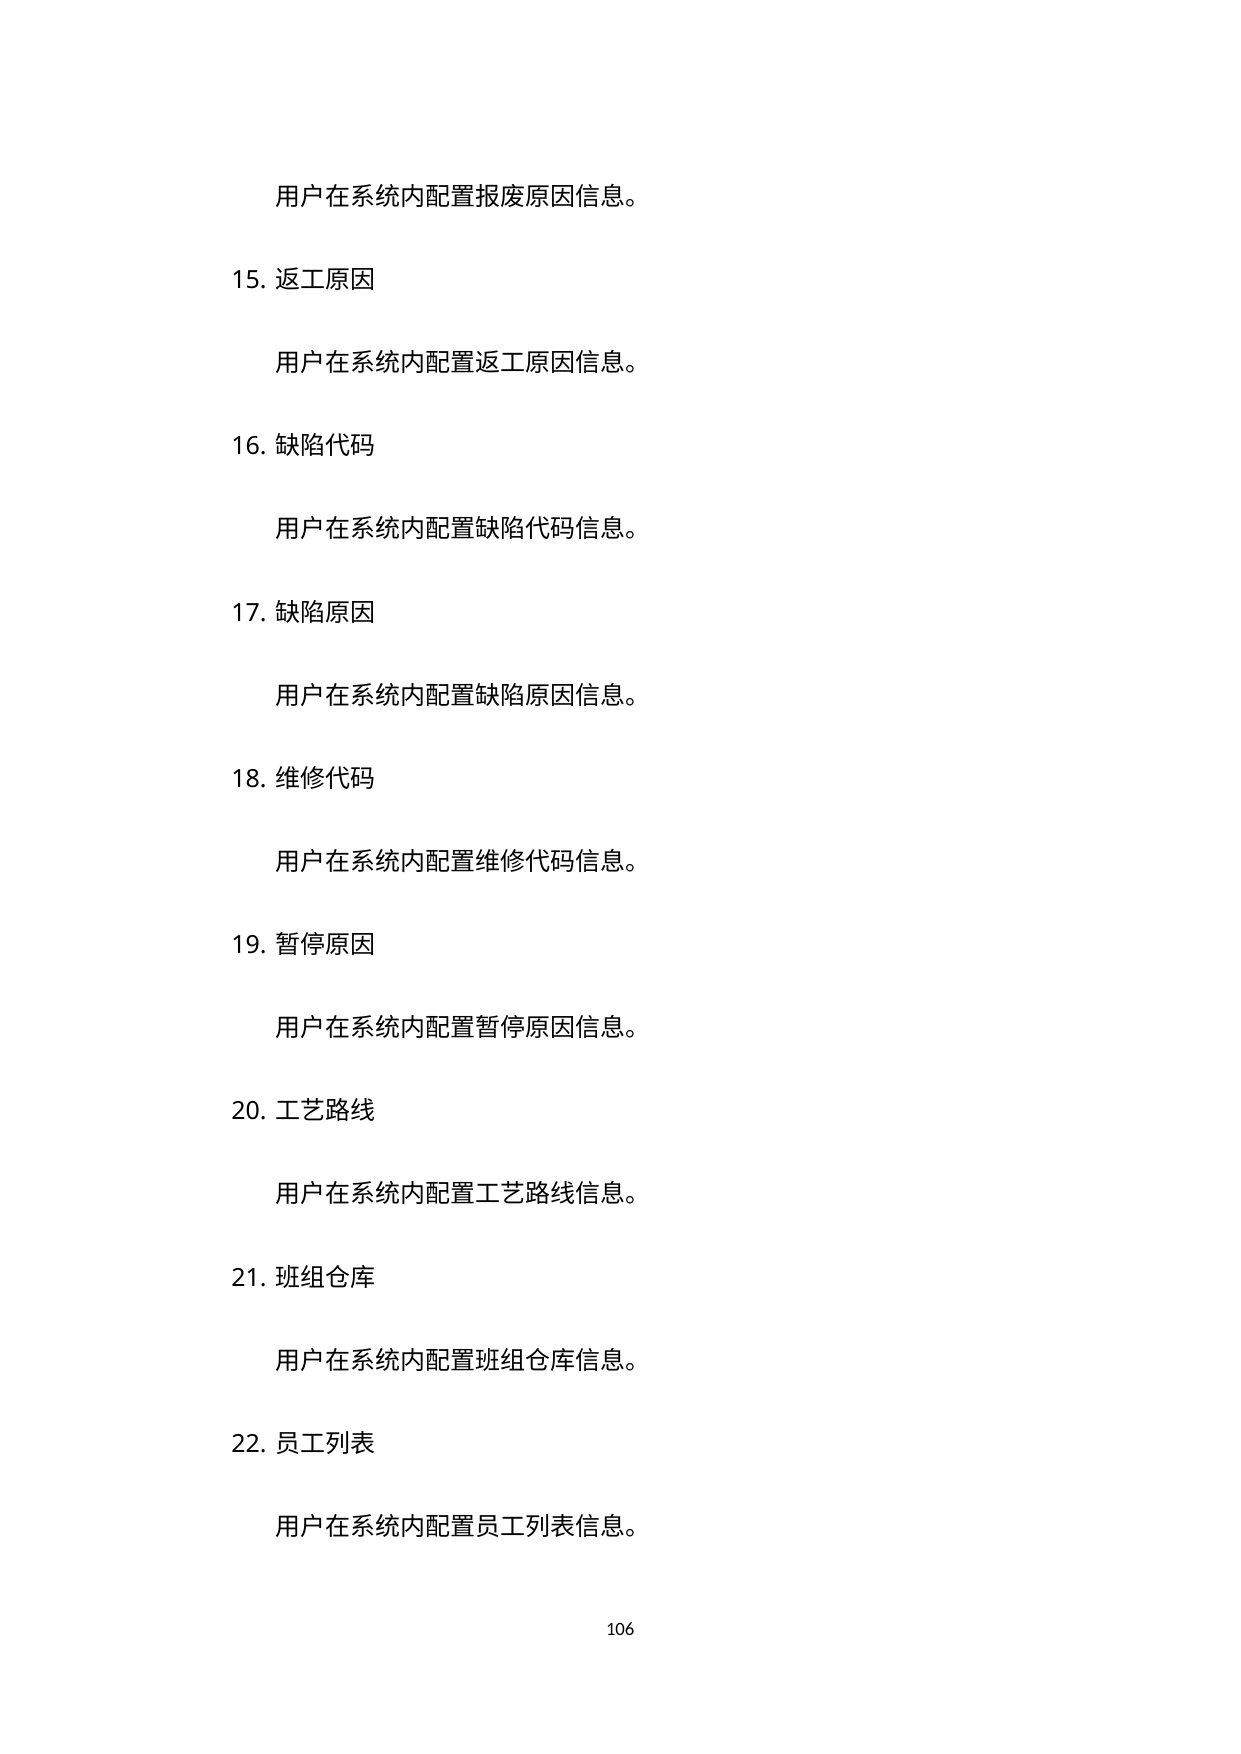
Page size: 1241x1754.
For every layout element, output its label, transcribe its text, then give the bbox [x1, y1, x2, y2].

text 用户在系统内配置缺陷代码信息。 [275, 494, 1053, 559]
text 用户在系统内配置暂停原因信息。 [275, 993, 1053, 1058]
text 用户在系统内配置工艺路线信息。 [275, 1159, 1053, 1224]
list 用户在系统内配置员工列表信息。 [225, 1492, 1053, 1557]
list 返工原因 [231, 245, 1053, 310]
list 员工列表 [231, 1409, 1053, 1474]
list 用户在系统内配置班组仓库信息。 [225, 1326, 1053, 1391]
list 维修代码 [231, 744, 1053, 809]
list 缺陷原因 [231, 578, 1053, 643]
list 工艺路线 [231, 1076, 1053, 1141]
list 班组仓库 [231, 1243, 1053, 1308]
text 用户在系统内配置维修代码信息。 [275, 827, 1053, 892]
list 暂停原因 [231, 910, 1053, 975]
text 用户在系统内配置报废原因信息。 [275, 162, 1053, 227]
list 缺陷代码 [231, 411, 1053, 476]
text 用户在系统内配置缺陷原因信息。 [275, 661, 1053, 726]
text 用户在系统内配置返工原因信息。 [275, 328, 1053, 393]
